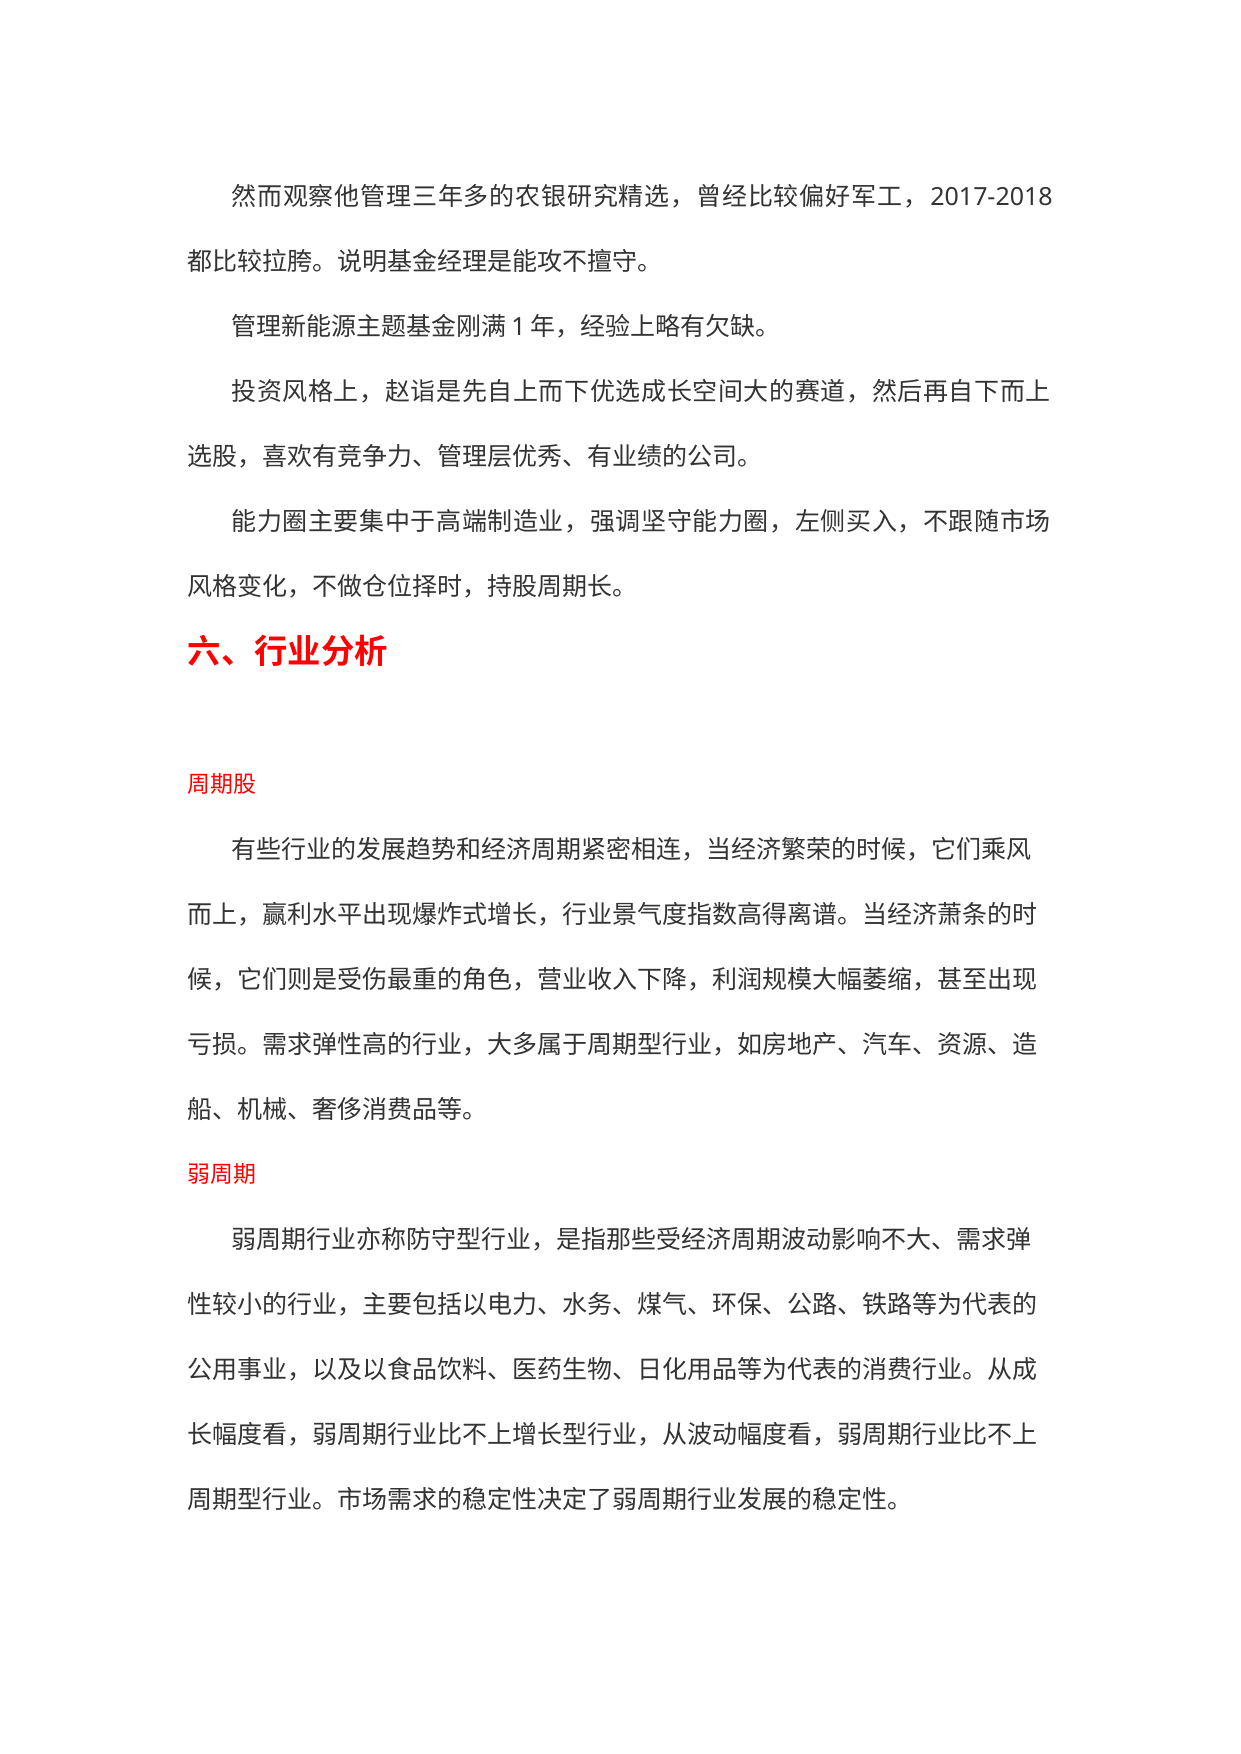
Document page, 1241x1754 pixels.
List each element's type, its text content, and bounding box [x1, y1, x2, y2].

text 管理新能源主题基金刚满1年，经验上略有欠缺。 [187, 292, 1053, 357]
text 投资风格上，赵诣是先自上而下优选成长空间大的赛道，然后再自下而上选股，喜欢有竞争力、管理层优秀、有业绩的公司。 [187, 357, 1053, 487]
text 弱周期行业亦称防守型行业，是指那些受经济周期波动影响不大、需求弹性较小的行业，主要包括以电力、水务、煤气、环保、公路、铁路等为代表的公用事业，以及以食品饮料、医药生物、日化用品等为代表的消费行业。从成长幅度看，弱周期行业比不上增长型行业，从波动幅度看，弱周期行业比不上周期型行业。市场需求的稳定性决定了弱周期行业发展的稳定性。 [187, 1205, 1053, 1530]
subtitle 六、行业分析 [187, 617, 1053, 682]
text 有些行业的发展趋势和经济周期紧密相连，当经济繁荣的时候，它们乘风而上，赢利水平出现爆炸式增长，行业景气度指数高得离谱。当经济萧条的时候，它们则是受伤最重的角色，营业收入下降，利润规模大幅萎缩，甚至出现亏损。需求弹性高的行业，大多属于周期型行业，如房地产、汽车、资源、造船、机械、奢侈消费品等。 [187, 815, 1053, 1140]
text 能力圈主要集中于高端制造业，强调坚守能力圈，左侧买入，不跟随市场风格变化，不做仓位择时，持股周期长。 [187, 487, 1053, 617]
text 然而观察他管理三年多的农银研究精选，曾经比较偏好军工，2017-2018都比较拉胯。说明基金经理是能攻不擅守。 [187, 162, 1053, 292]
text 弱周期 [187, 1140, 1053, 1205]
text 周期股 [187, 750, 1053, 815]
